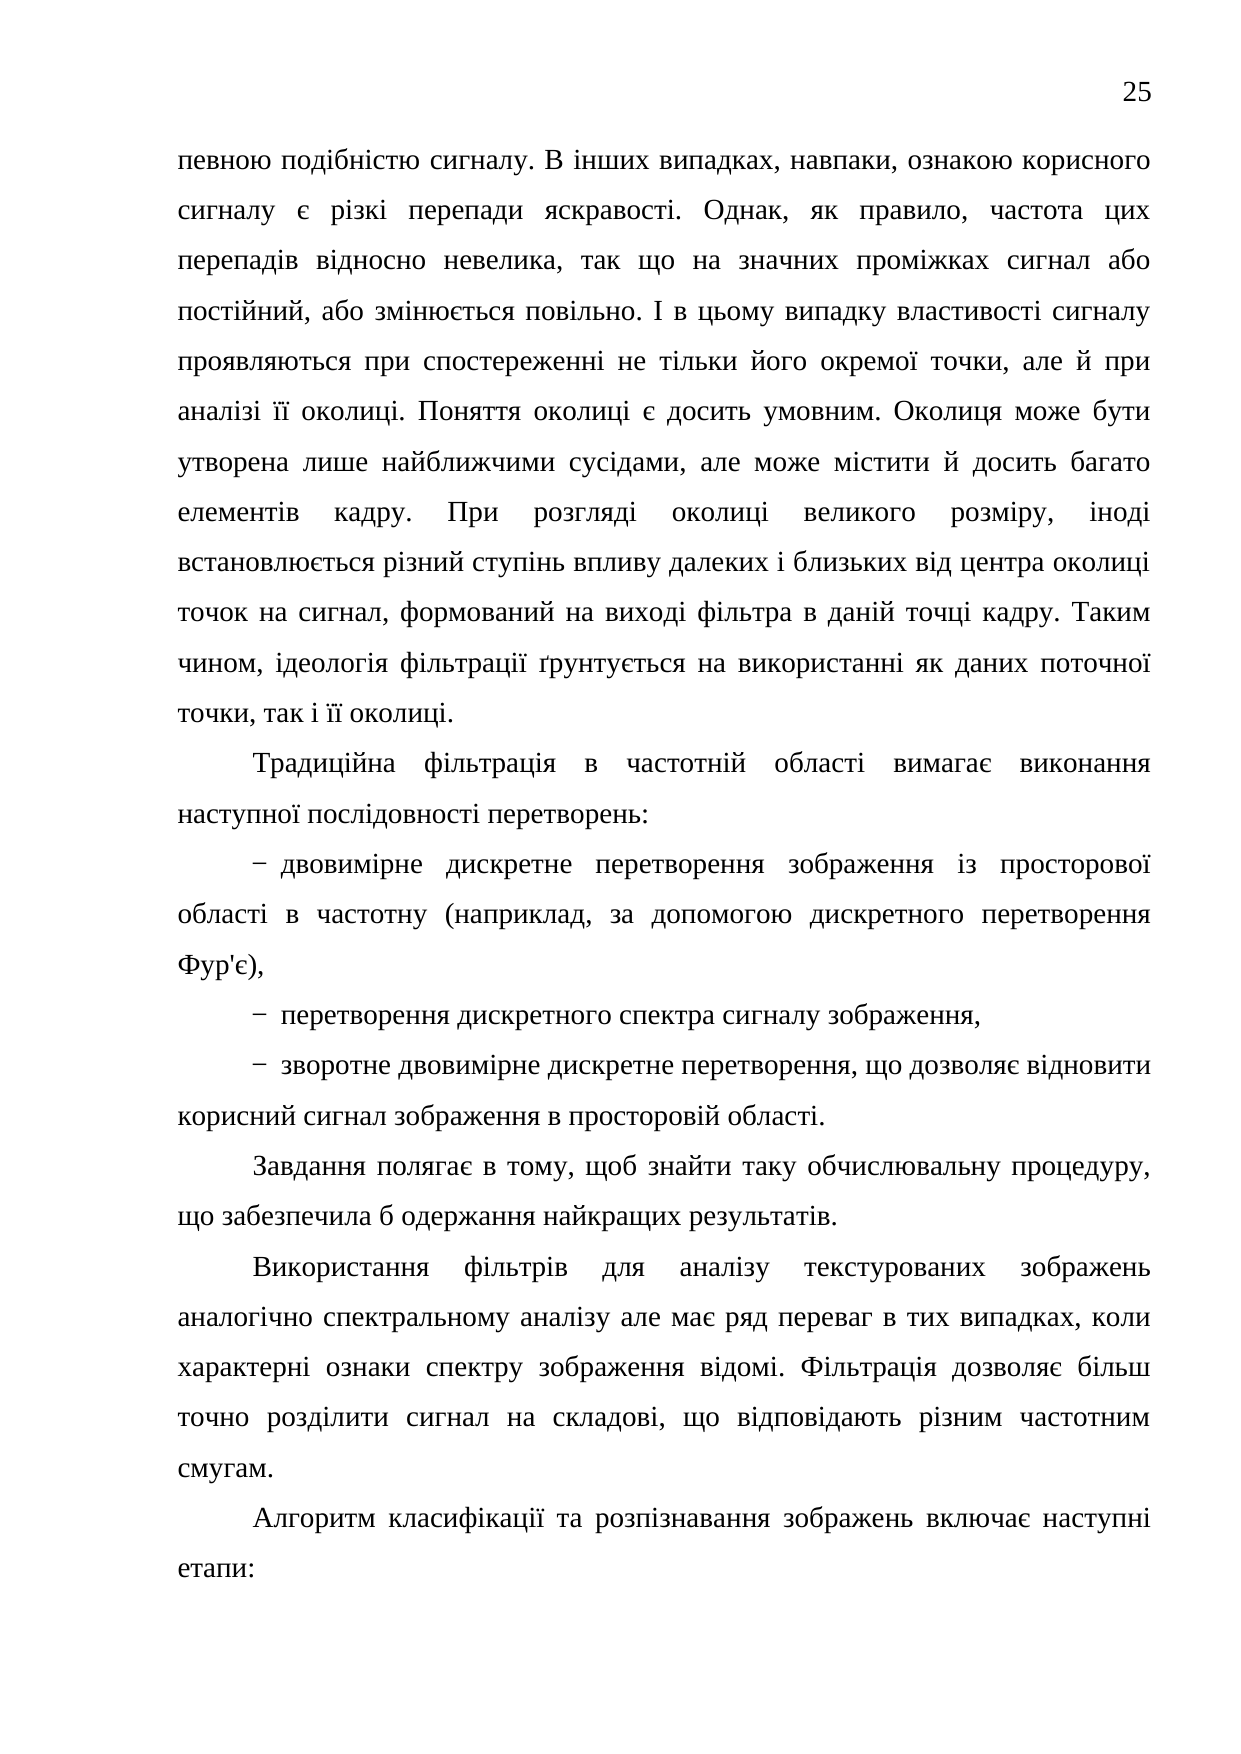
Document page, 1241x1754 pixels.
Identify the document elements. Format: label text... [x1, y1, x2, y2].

text Використання фільтрів для аналізу текстурованих зображень аналогічно спектральному аналізу але має ряд переваг в тих випадках, коли характерні ознаки спектру зображення відомі. Фільтрація дозволяє більш точно розділити сигнал на складові, що відповідають різним частотним смугам. [177, 1249, 1152, 1483]
list перетворення дискретного спектра сигналу зображення, [177, 997, 1152, 1031]
text Традиційна фільтрація в частотній області вимагає виконання наступної послідовності перетворень: [177, 746, 1152, 829]
list двовимірне дискретне перетворення зображення із просторової області в частотну (наприклад, за допомогою дискретного перетворення Фур'є), [177, 846, 1152, 980]
text Завдання полягає в тому, щоб знайти таку обчислювальну процедуру, що забезпечила б одержання найкращих результатів. [177, 1148, 1152, 1232]
text Алгоритм класифікації та розпізнавання зображень включає наступні етапи: [177, 1500, 1152, 1584]
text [177, 142, 1152, 729]
list зворотне двовимірне дискретне перетворення, що дозволяє відновити корисний сигнал зображення в просторовій області. [177, 1047, 1152, 1131]
